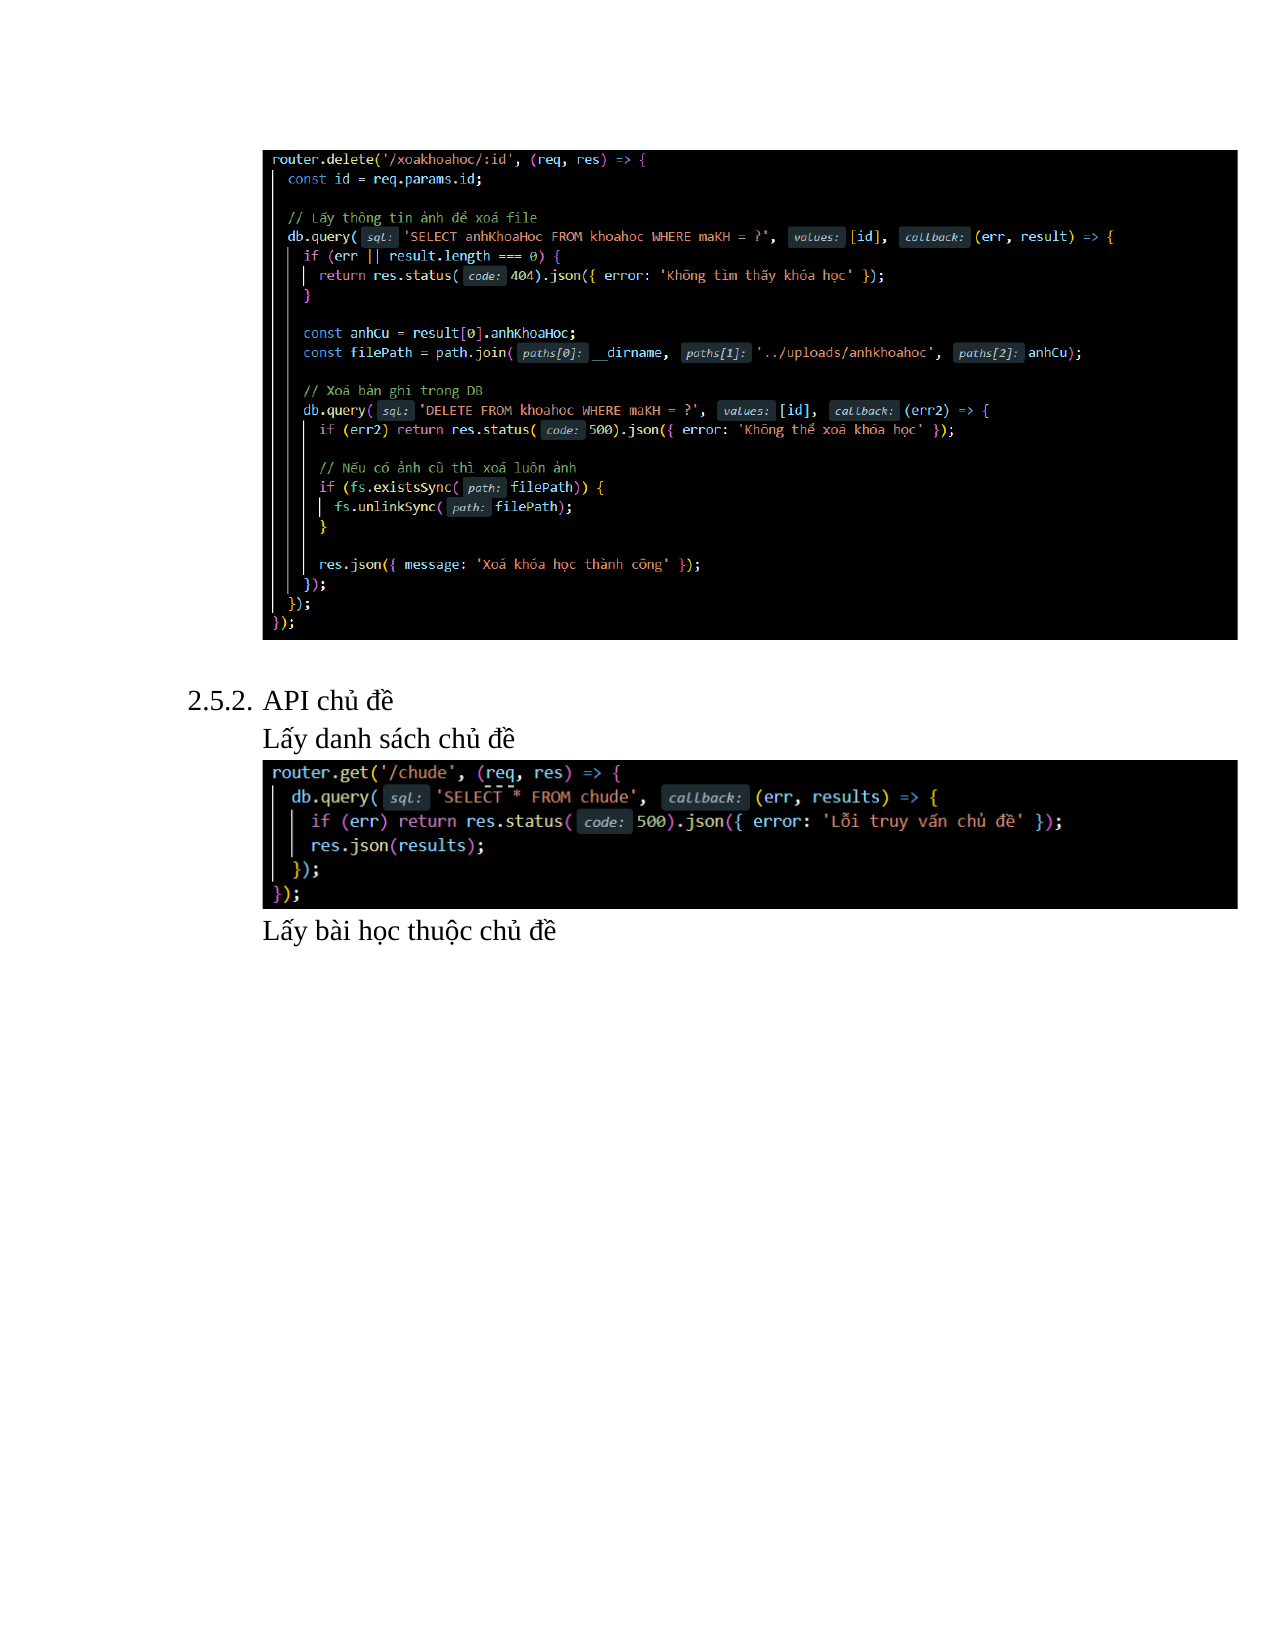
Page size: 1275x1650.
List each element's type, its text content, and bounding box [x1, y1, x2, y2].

picture [262, 150, 1238, 640]
list API chủ đề [187, 683, 1125, 716]
list Lấy danh sách chủ đề [262, 721, 1125, 755]
picture [262, 760, 1238, 909]
list Lấy bài học thuộc chủ đề [262, 913, 1125, 947]
